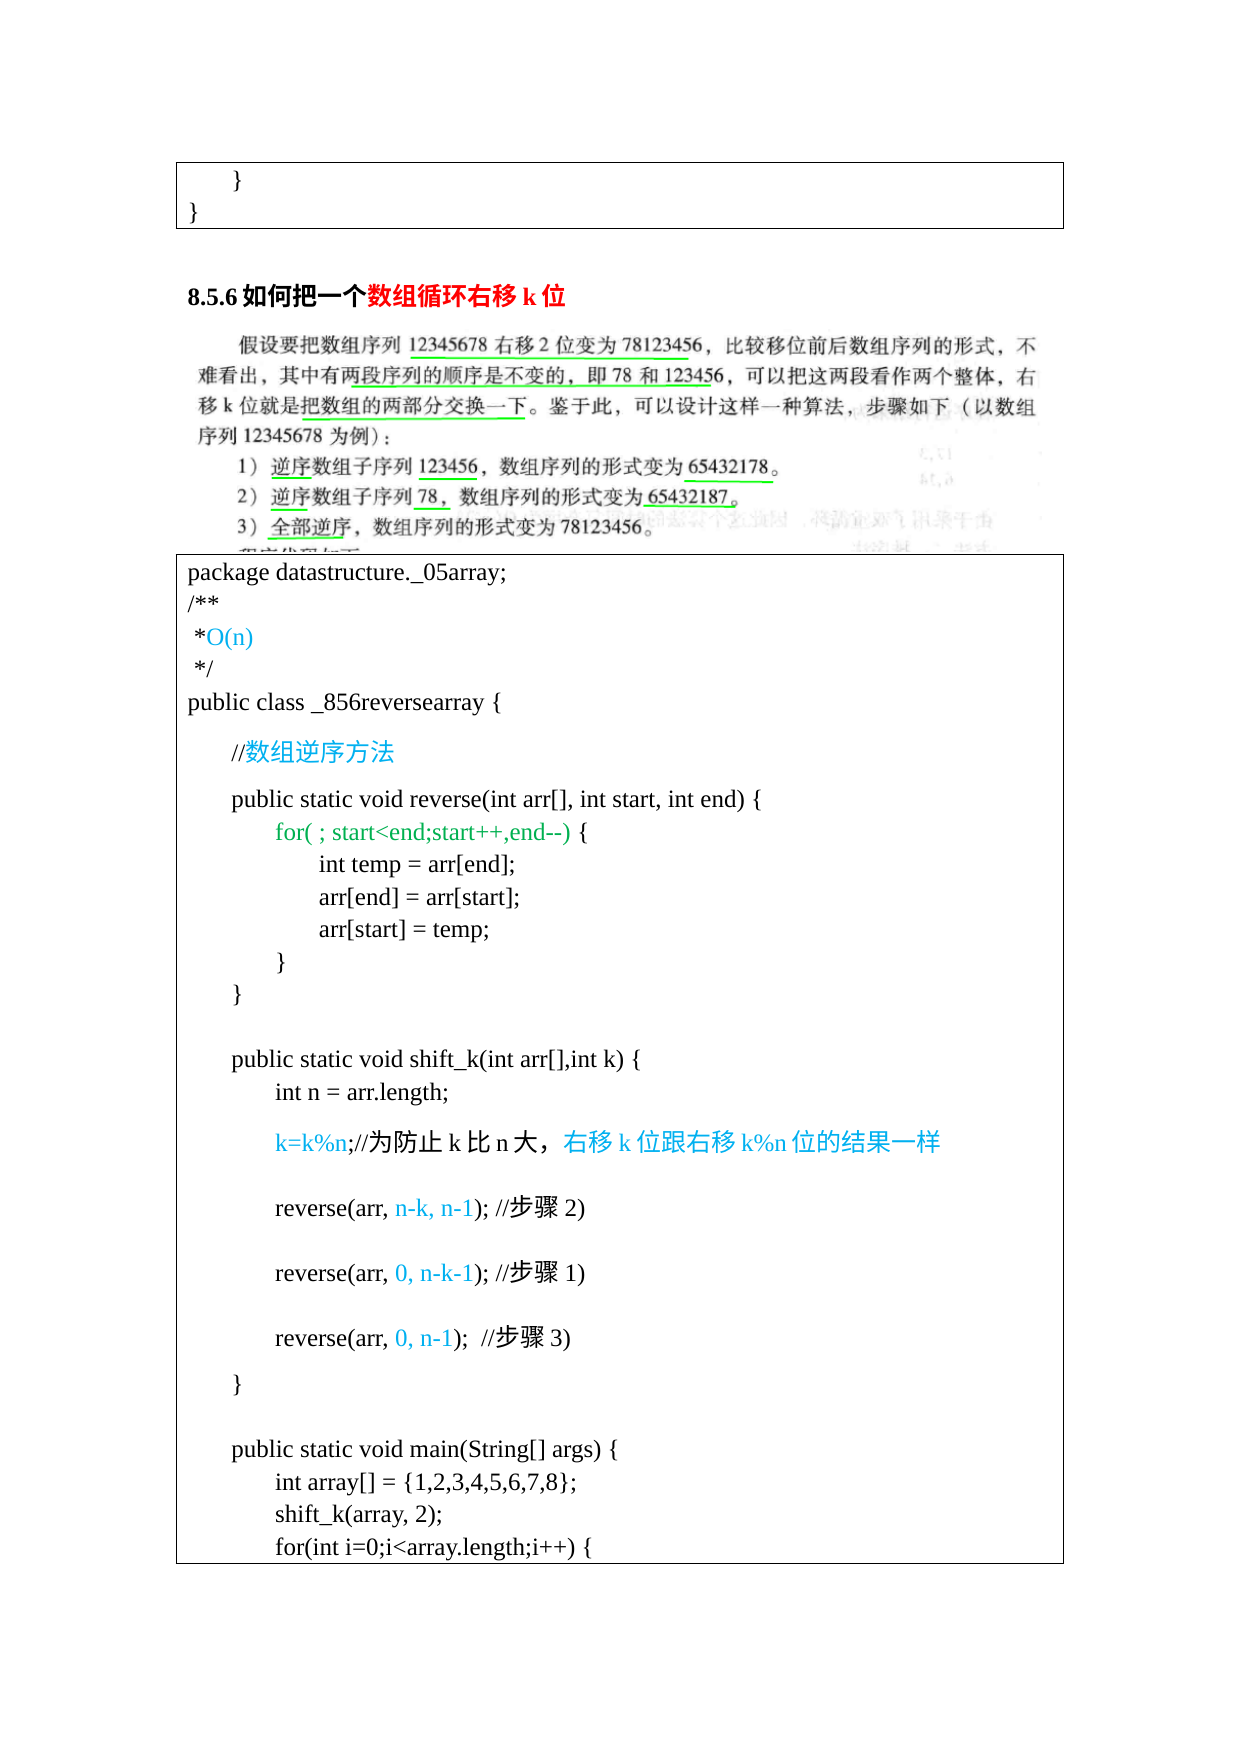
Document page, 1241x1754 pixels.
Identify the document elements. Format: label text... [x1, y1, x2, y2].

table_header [177, 555, 1063, 1563]
text 8.5.6如何把一个数组循环右移k位 [187, 262, 1053, 327]
picture [187, 329, 1053, 552]
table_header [177, 163, 1063, 228]
